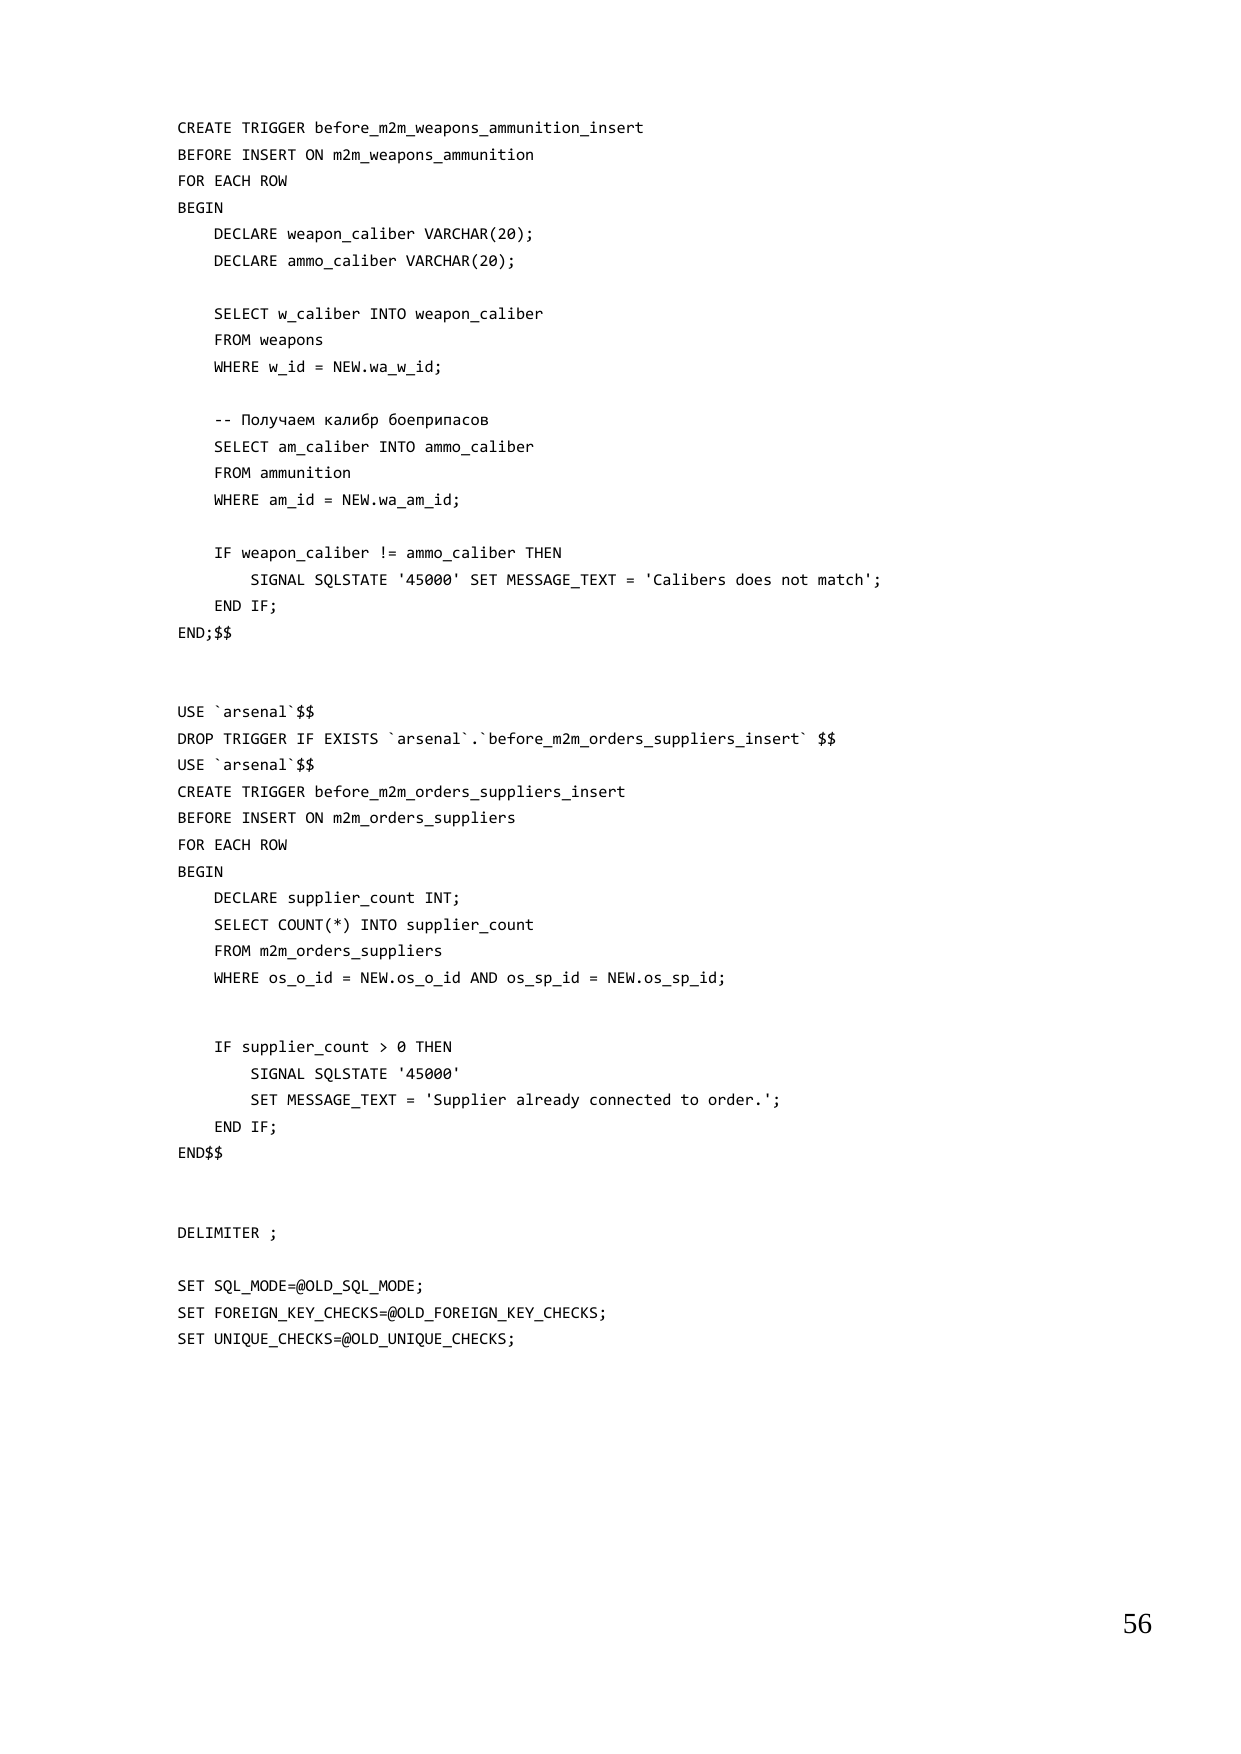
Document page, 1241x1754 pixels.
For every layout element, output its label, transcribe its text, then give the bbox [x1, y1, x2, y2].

text DROP TRIGGER IF EXISTS `arsenal`.`before_m2m_orders_suppliers_insert` $$ [177, 729, 1152, 748]
text CREATE TRIGGER before_m2m_orders_suppliers_insert [177, 782, 1152, 802]
text USE `arsenal`$$ [177, 702, 1152, 722]
text SET FOREIGN_KEY_CHECKS=@OLD_FOREIGN_KEY_CHECKS; [177, 1303, 1152, 1322]
text END IF; [177, 596, 1152, 616]
text SET UNIQUE_CHECKS=@OLD_UNIQUE_CHECKS; [177, 1329, 1152, 1349]
text BEGIN [177, 862, 1152, 881]
text SELECT w_caliber INTO weapon_caliber [177, 304, 1152, 323]
text BEFORE INSERT ON m2m_weapons_ammunition [177, 145, 1152, 164]
text END IF; [177, 1117, 1152, 1137]
text DECLARE ammo_caliber VARCHAR(20); [177, 251, 1152, 270]
text SIGNAL SQLSTATE '45000' [177, 1064, 1152, 1083]
text DECLARE weapon_caliber VARCHAR(20); [177, 224, 1152, 244]
text FROM m2m_orders_suppliers [177, 942, 1152, 961]
text DECLARE supplier_count INT; [177, 888, 1152, 908]
text SET SQL_MODE=@OLD_SQL_MODE; [177, 1276, 1152, 1296]
text SET MESSAGE_TEXT = 'Supplier already connected to order.'; [177, 1091, 1152, 1110]
text DELIMITER ; [177, 1223, 1152, 1243]
text END$$ [177, 1144, 1152, 1163]
text SELECT am_caliber INTO ammo_caliber [177, 437, 1152, 456]
text BEGIN [177, 198, 1152, 217]
text BEFORE INSERT ON m2m_orders_suppliers [177, 809, 1152, 828]
text USE `arsenal`$$ [177, 756, 1152, 775]
text CREATE TRIGGER before_m2m_weapons_ammunition_insert [177, 118, 1152, 138]
text FOR EACH ROW [177, 835, 1152, 855]
text END;$$ [177, 623, 1152, 642]
text FROM ammunition [177, 463, 1152, 483]
text SIGNAL SQLSTATE '45000' SET MESSAGE_TEXT = 'Calibers does not match'; [177, 570, 1152, 589]
text FOR EACH ROW [177, 171, 1152, 191]
text WHERE os_o_id = NEW.os_o_id AND os_sp_id = NEW.os_sp_id; [177, 968, 1152, 988]
text WHERE am_id = NEW.wa_am_id; [177, 490, 1152, 509]
text -- Получаем калибр боеприпасов [177, 410, 1152, 430]
text IF supplier_count > 0 THEN [177, 1037, 1152, 1057]
text WHERE w_id = NEW.wa_w_id; [177, 357, 1152, 377]
text FROM weapons [177, 331, 1152, 350]
text IF weapon_caliber != ammo_caliber THEN [177, 543, 1152, 563]
text SELECT COUNT(*) INTO supplier_count [177, 915, 1152, 934]
